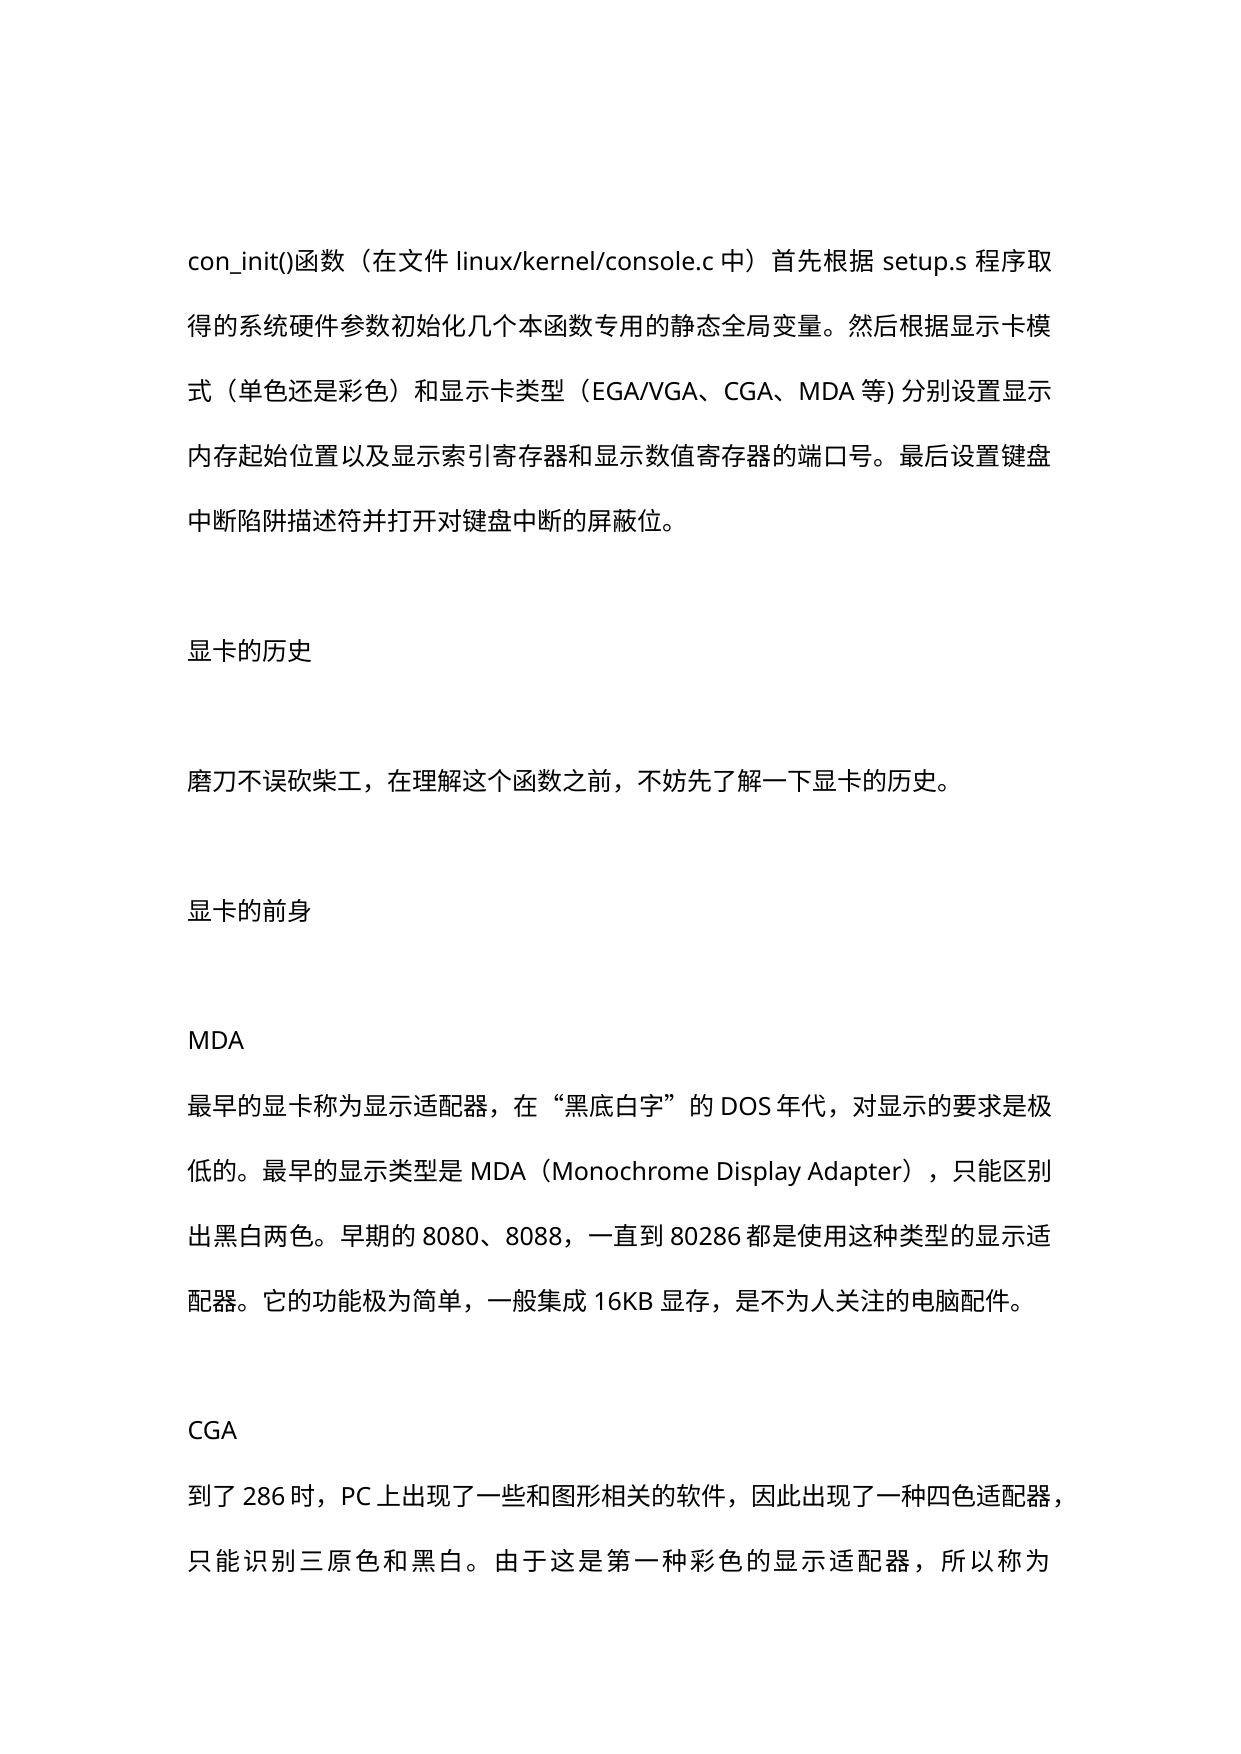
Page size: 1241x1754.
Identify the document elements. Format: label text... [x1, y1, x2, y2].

text 显卡的历史 [187, 617, 1053, 682]
text 显卡的前身 [187, 877, 1053, 942]
text 磨刀不误砍柴工，在理解这个函数之前，不妨先了解一下显卡的历史。 [187, 747, 1053, 812]
text CGA [187, 1397, 1053, 1462]
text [187, 1462, 1053, 1592]
text con_init()函数（在文件linux/kernel/console.c中）首先根据 setup.s 程序取得的系统硬件参数初始化几个本函数专用的静态全局变量。然后根据显示卡模式（单色还是彩色）和显示卡类型（EGA/VGA、CGA、MDA 等) 分别设置显示内存起始位置以及显示索引寄存器和显示数值寄存器的端口号。最后设置键盘中断陷阱描述符并打开对键盘中断的屏蔽位。 [187, 227, 1053, 552]
text MDA [187, 1007, 1053, 1072]
text 最早的显卡称为显示适配器，在“黑底白字”的DOS年代，对显示的要求是极低的。最早的显示类型是 MDA（Monochrome Display Adapter），只能区别出黑白两色。早期的8080、8088，一直到80286都是使用这种类型的显示适配器。它的功能极为简单，一般集成 16KB 显存，是不为人关注的电脑配件。 [187, 1072, 1053, 1332]
